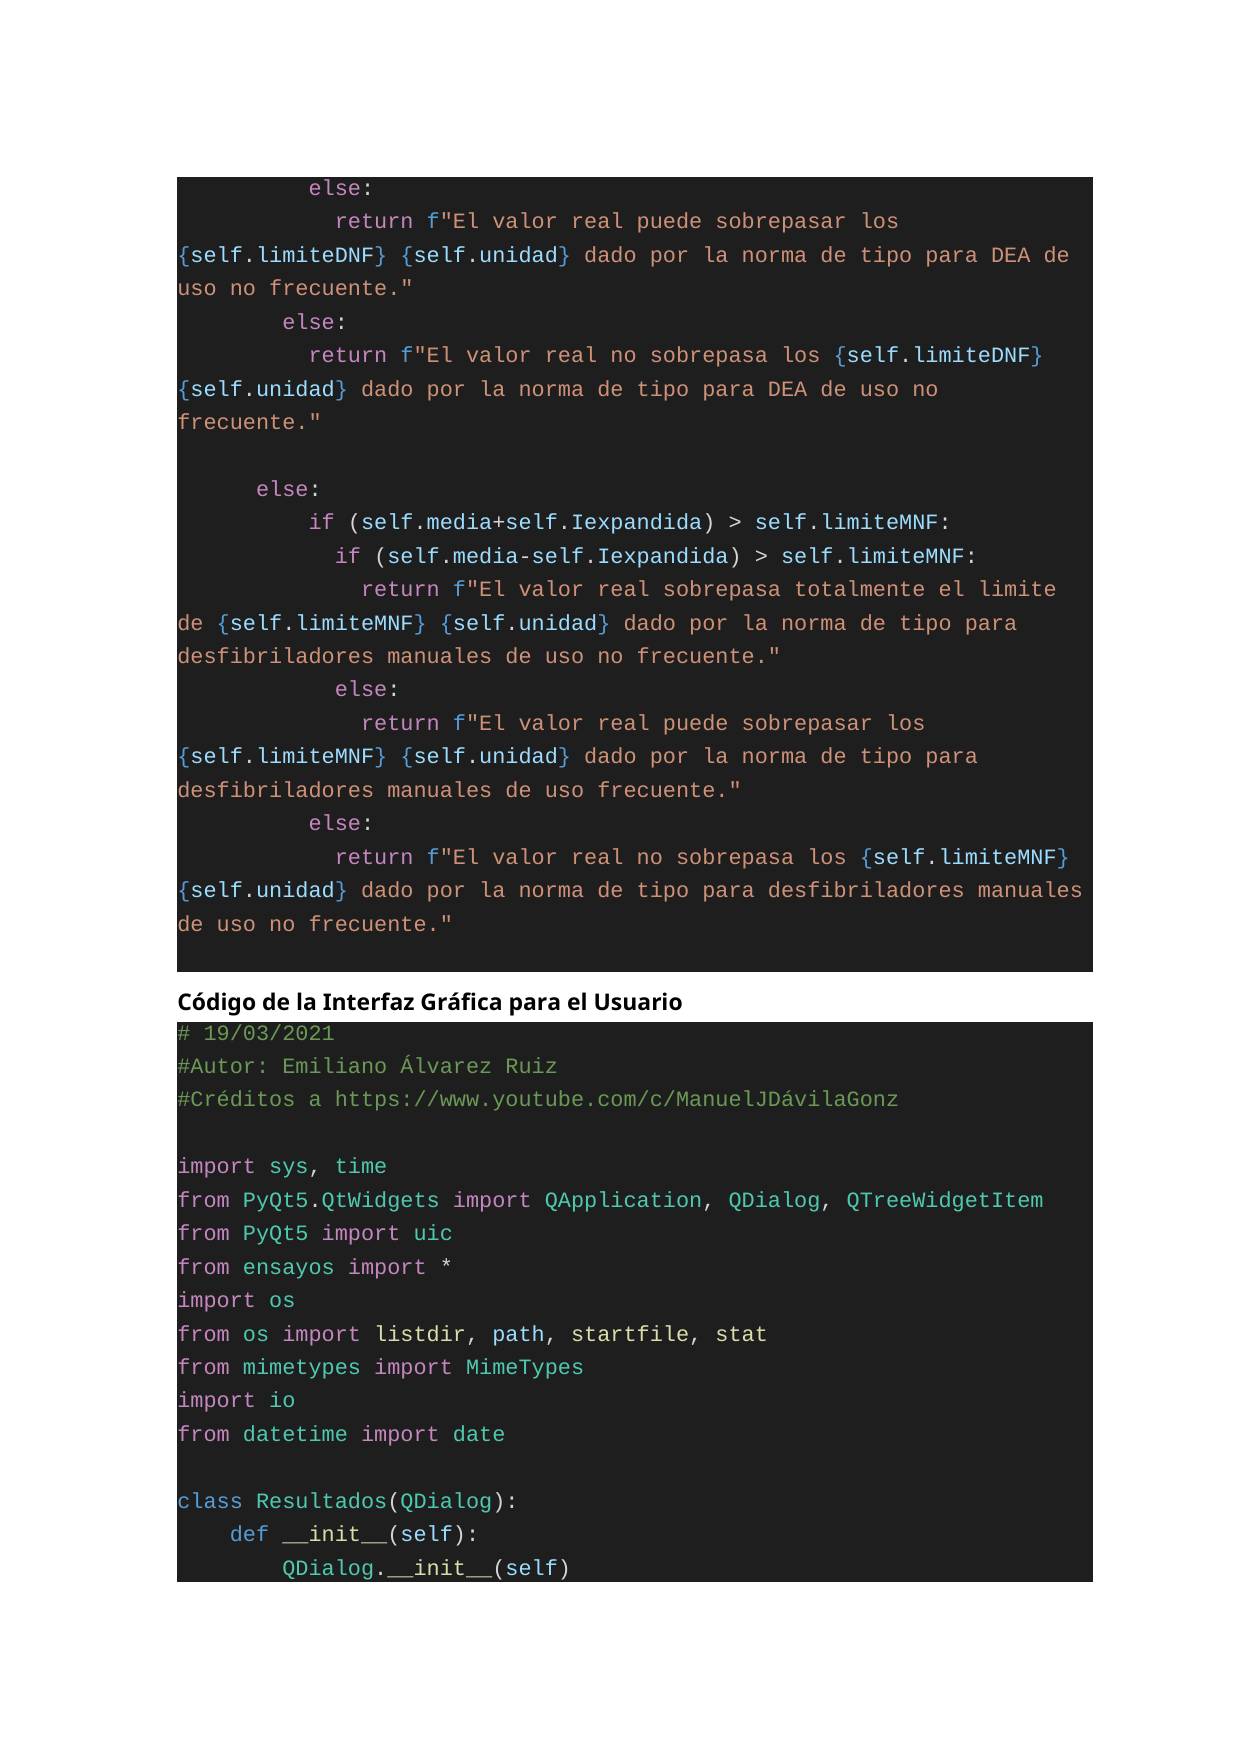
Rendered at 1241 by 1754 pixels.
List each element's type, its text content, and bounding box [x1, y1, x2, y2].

text else: [177, 177, 1093, 202]
text from mimetypes import MimeTypes [177, 1356, 1093, 1381]
text QDialog.__init__(self) [177, 1557, 1093, 1582]
text return f"El valor real no sobrepasa los {self.limiteMNF} {self.unidad} dado por la norma de tipo para desfibriladores manuales de uso no frecuente." [177, 846, 1093, 937]
text from os import listdir, path, startfile, stat [177, 1323, 1093, 1347]
text return f"El valor real puede sobrepasar los {self.limiteMNF} {self.unidad} dado por la norma de tipo para desfibriladores manuales de uso frecuente." [177, 712, 1093, 804]
text import sys, time [177, 1156, 1093, 1180]
text return f"El valor real no sobrepasa los {self.limiteDNF} {self.unidad} dado por la norma de tipo para DEA de uso no frecuente." [177, 344, 1093, 436]
text from PyQt5 import uic [177, 1222, 1093, 1247]
text from ensayos import * [177, 1256, 1093, 1281]
text # 19/03/2021 [177, 1022, 1093, 1047]
text if (self.media+self.Iexpandida) > self.limiteMNF: [177, 511, 1093, 536]
text from datetime import date [177, 1423, 1093, 1448]
text if (self.media-self.Iexpandida) > self.limiteMNF: [177, 545, 1093, 570]
text def __init__(self): [177, 1523, 1093, 1548]
text else: [177, 679, 1093, 703]
text return f"El valor real sobrepasa totalmente el limite de {self.limiteMNF} {self.unidad} dado por la norma de tipo para desfibriladores manuales de uso no frecuente." [177, 578, 1093, 670]
text else: [177, 478, 1093, 503]
text from PyQt5.QtWidgets import QApplication, QDialog, QTreeWidgetItem [177, 1189, 1093, 1214]
text import io [177, 1389, 1093, 1414]
text class Resultados(QDialog): [177, 1490, 1093, 1515]
text return f"El valor real puede sobrepasar los {self.limiteDNF} {self.unidad} dado por la norma de tipo para DEA de uso no frecuente." [177, 211, 1093, 302]
text #Autor: Emiliano Álvarez Ruiz [177, 1055, 1093, 1080]
text else: [177, 812, 1093, 837]
text #Créditos a https://www.youtube.com/c/ManuelJDávilaGonz [177, 1089, 1093, 1113]
text else: [177, 311, 1093, 336]
text import os [177, 1289, 1093, 1314]
